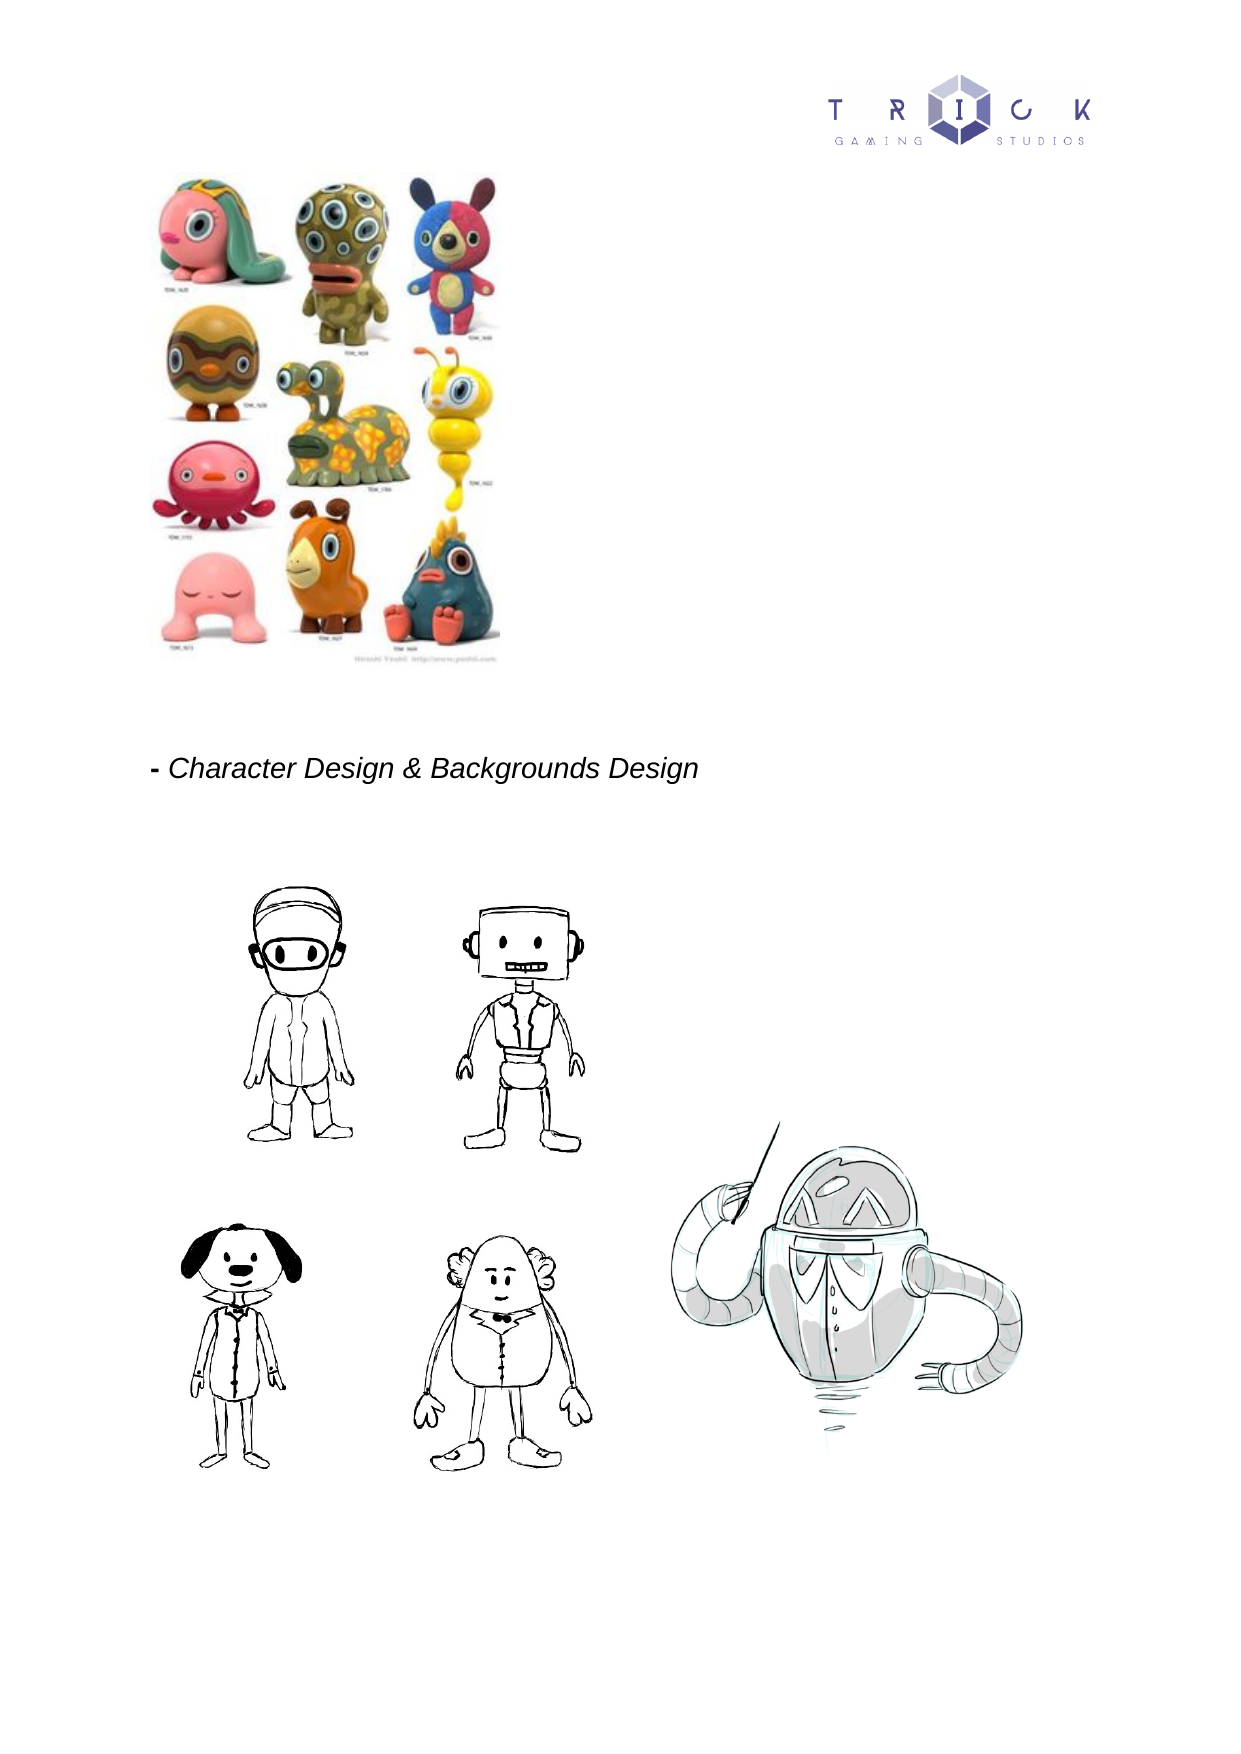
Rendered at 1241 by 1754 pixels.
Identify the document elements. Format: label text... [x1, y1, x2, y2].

picture [828, 75, 1091, 145]
picture [631, 1033, 1059, 1498]
picture [150, 870, 615, 1498]
picture [150, 172, 501, 667]
text - Character Design & Backgrounds Design [150, 751, 1090, 785]
